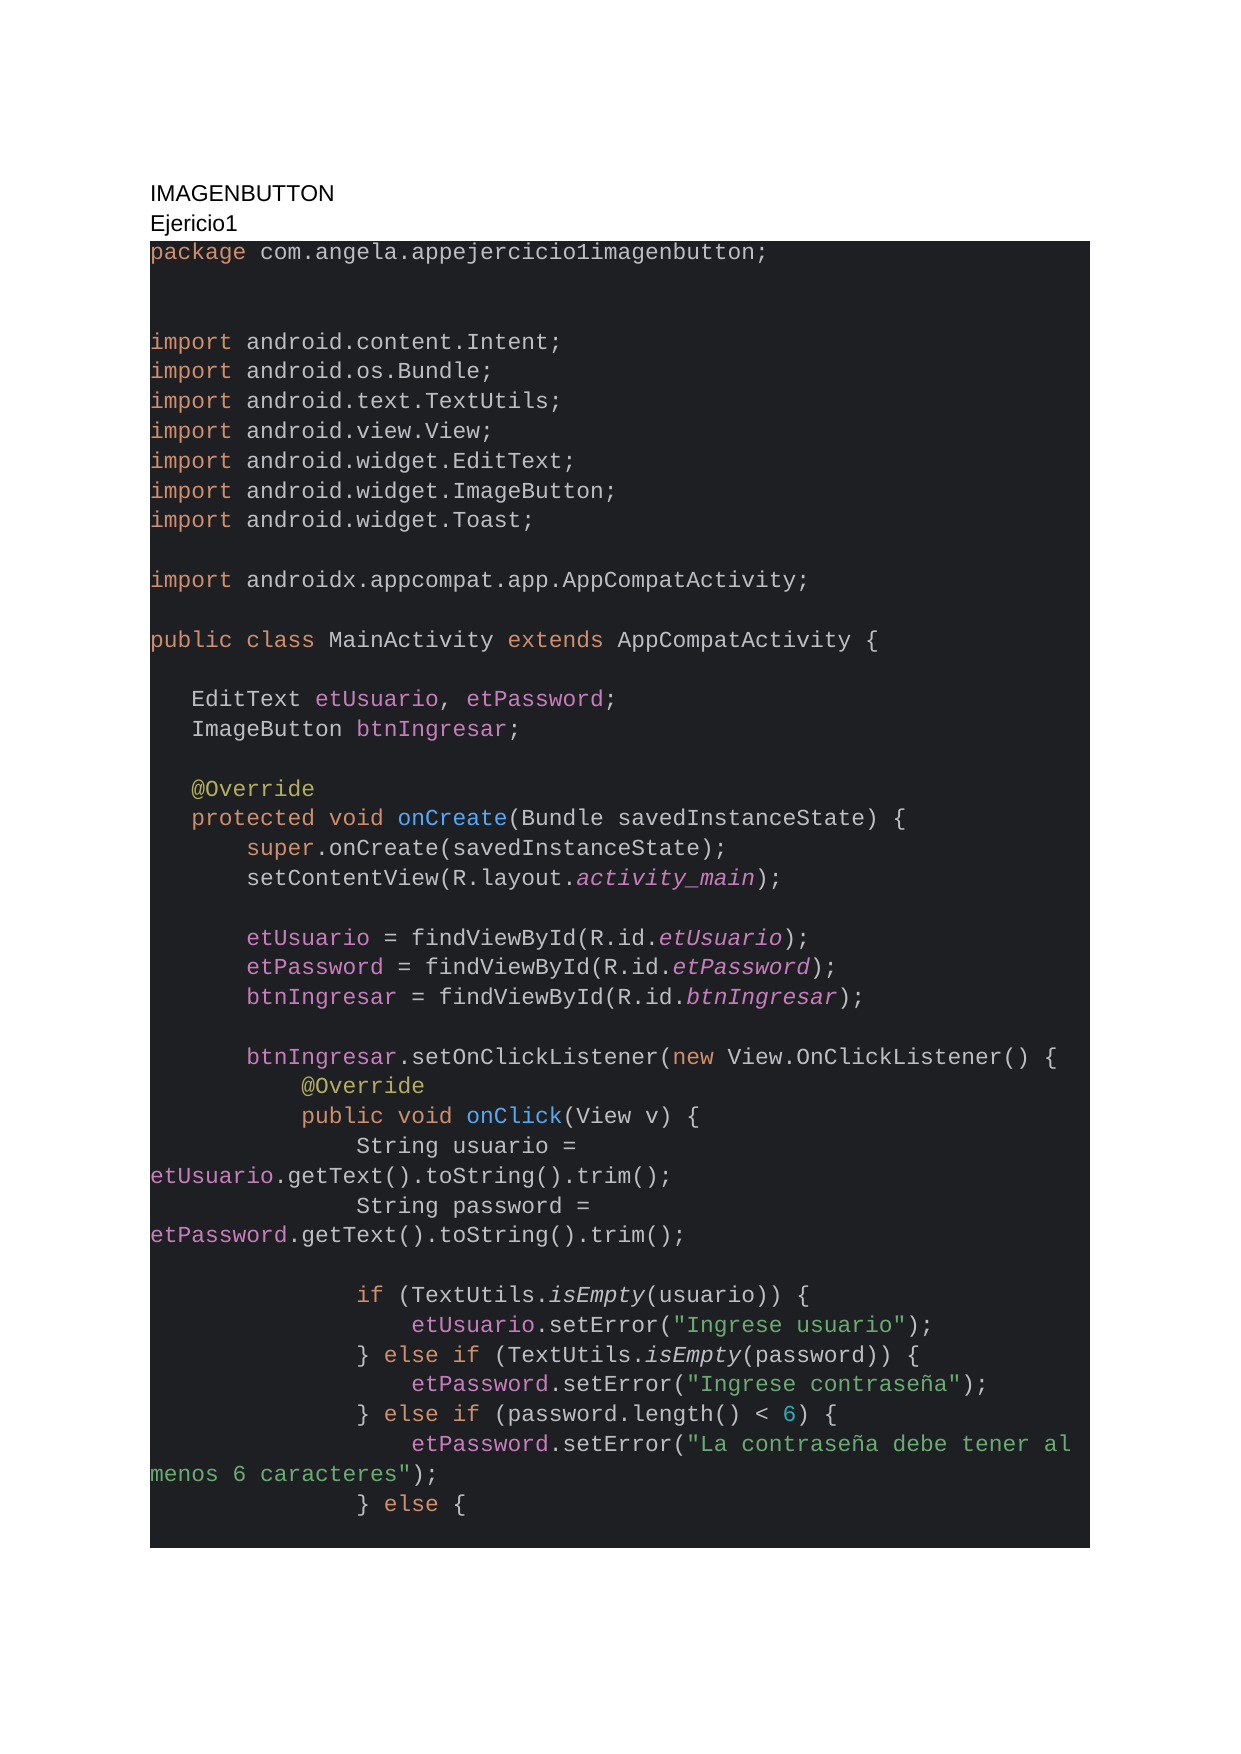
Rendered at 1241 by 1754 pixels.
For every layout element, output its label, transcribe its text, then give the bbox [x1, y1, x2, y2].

text etUsuario.setError("Ingrese usuario"); [150, 1313, 1090, 1339]
text package com.angela.appejercicio1imagenbutton; [150, 241, 1090, 267]
text String password = etPassword.getText().toString().trim(); [150, 1194, 1090, 1250]
text protected void onCreate(Bundle savedInstanceState) { [150, 807, 1090, 833]
text EditText etUsuario, etPassword; [150, 687, 1090, 713]
text import android.view.View; [150, 419, 1090, 445]
text public class MainActivity extends AppCompatActivity { [150, 628, 1090, 654]
text import android.widget.Toast; [150, 509, 1090, 535]
text setContentView(R.layout.activity_main); [150, 866, 1090, 892]
text import android.content.Intent; [150, 330, 1090, 356]
text import androidx.appcompat.app.AppCompatActivity; [150, 568, 1090, 594]
text String usuario = etUsuario.getText().toString().trim(); [150, 1134, 1090, 1190]
text Ejericio1 [150, 210, 1090, 237]
text super.onCreate(savedInstanceState); [150, 836, 1090, 862]
text } else { [150, 1492, 1090, 1518]
text import android.widget.ImageButton; [150, 479, 1090, 505]
text btnIngresar.setOnClickListener(new View.OnClickListener() { [150, 1045, 1090, 1071]
text etPassword.setError("Ingrese contraseña"); [150, 1373, 1090, 1399]
text btnIngresar = findViewById(R.id.btnIngresar); [150, 985, 1090, 1011]
text if (TextUtils.isEmpty(usuario)) { [150, 1283, 1090, 1309]
text } else if (TextUtils.isEmpty(password)) { [150, 1343, 1090, 1369]
text ImageButton btnIngresar; [150, 717, 1090, 743]
text etPassword = findViewById(R.id.etPassword); [150, 956, 1090, 982]
text @Override [150, 777, 1090, 803]
text } else if (password.length() < 6) { [150, 1402, 1090, 1428]
text @Override [150, 1075, 1090, 1101]
text public void onClick(View v) { [150, 1104, 1090, 1131]
text import android.widget.EditText; [150, 449, 1090, 475]
text import android.os.Bundle; [150, 360, 1090, 386]
text import android.text.TextUtils; [150, 389, 1090, 416]
text IMAGENBUTTON [150, 180, 1090, 207]
text etPassword.setError("La contraseña debe tener al menos 6 caracteres"); [150, 1432, 1090, 1488]
text etUsuario = findViewById(R.id.etUsuario); [150, 926, 1090, 952]
